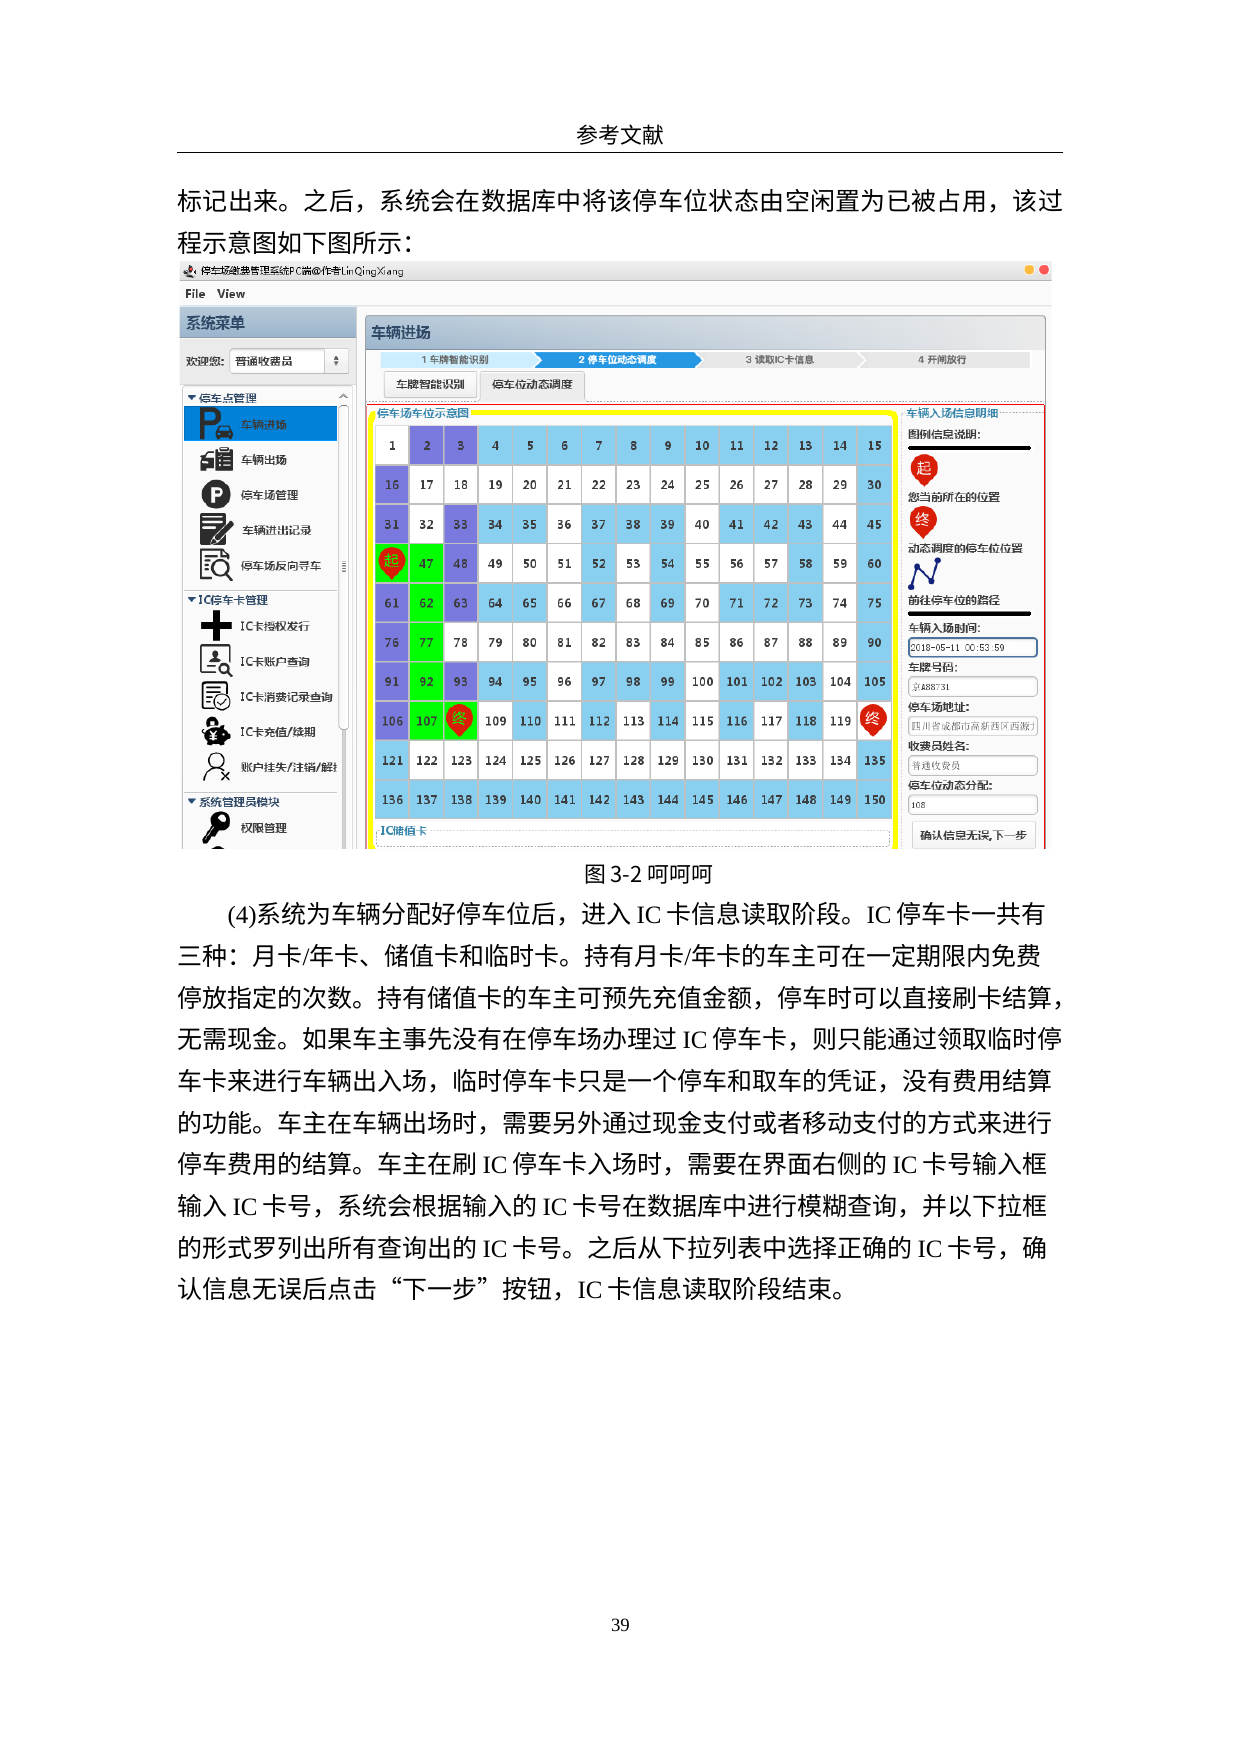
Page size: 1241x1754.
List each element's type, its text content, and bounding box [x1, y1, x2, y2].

text (4)系统为车辆分配好停车位后，进入IC卡信息读取阶段。IC停车卡一共有三种：月卡/年卡、储值卡和临时卡。持有月卡/年卡的车主可在一定期限内免费停放指定的次数。持有储值卡的车主可预先充值金额，停车时可以直接刷卡结算，无需现金。如果车主事先没有在停车场办理过IC停车卡，则只能通过领取临时停车卡来进行车辆出入场，临时停车卡只是一个停车和取车的凭证，没有费用结算的功能。车主在车辆出场时，需要另外通过现金支付或者移动支付的方式来进行停车费用的结算。车主在刷IC停车卡入场时，需要在界面右侧的IC卡号输入框输入IC卡号，系统会根据输入的IC卡号在数据库中进行模糊查询，并以下拉框的形式罗列出所有查询出的IC卡号。之后从下拉列表中选择正确的IC卡号，确认信息无误后点击“下一步”按钮，IC卡信息读取阶段结束。 [177, 891, 1063, 1307]
picture [179, 261, 1052, 849]
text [177, 177, 1063, 261]
